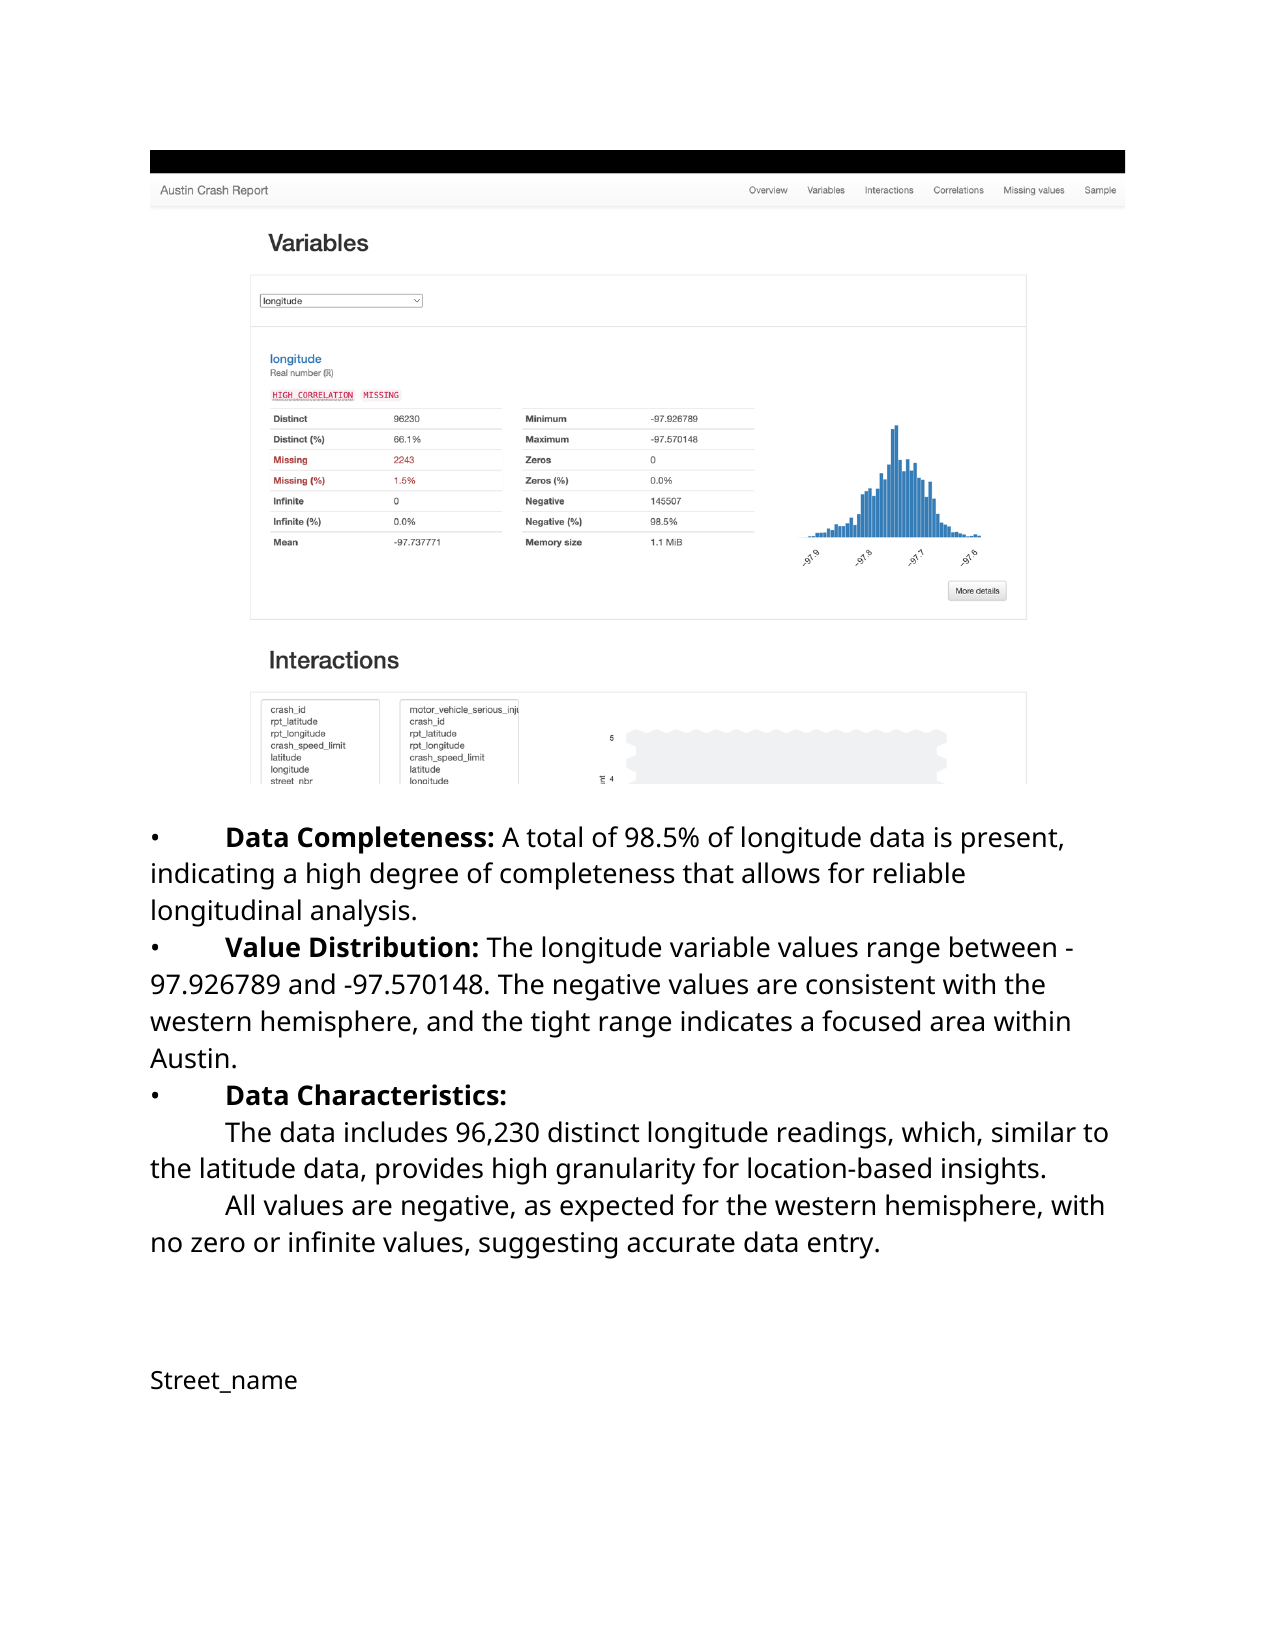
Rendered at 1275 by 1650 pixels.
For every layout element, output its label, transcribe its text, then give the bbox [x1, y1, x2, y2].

list Data Characteristics: [150, 1076, 1125, 1113]
picture [150, 150, 1125, 784]
list All values are negative, as expected for the western hemisphere, with no zero or infinite values, suggesting accurate data entry. [150, 1187, 1125, 1261]
text Street_name [150, 1363, 1125, 1397]
list The data includes 96,230 distinct longitude readings, which, similar to the latitude data, provides high granularity for location-based insights. [150, 1113, 1125, 1187]
list Value Distribution: The longitude variable values range between -97.926789 and -97.570148. The negative values are consistent with the western hemisphere, and the tight range indicates a focused area within Austin. [150, 929, 1125, 1076]
list Data Completeness: A total of 98.5% of longitude data is present, indicating a high degree of completeness that allows for reliable longitudinal analysis. [150, 818, 1125, 929]
